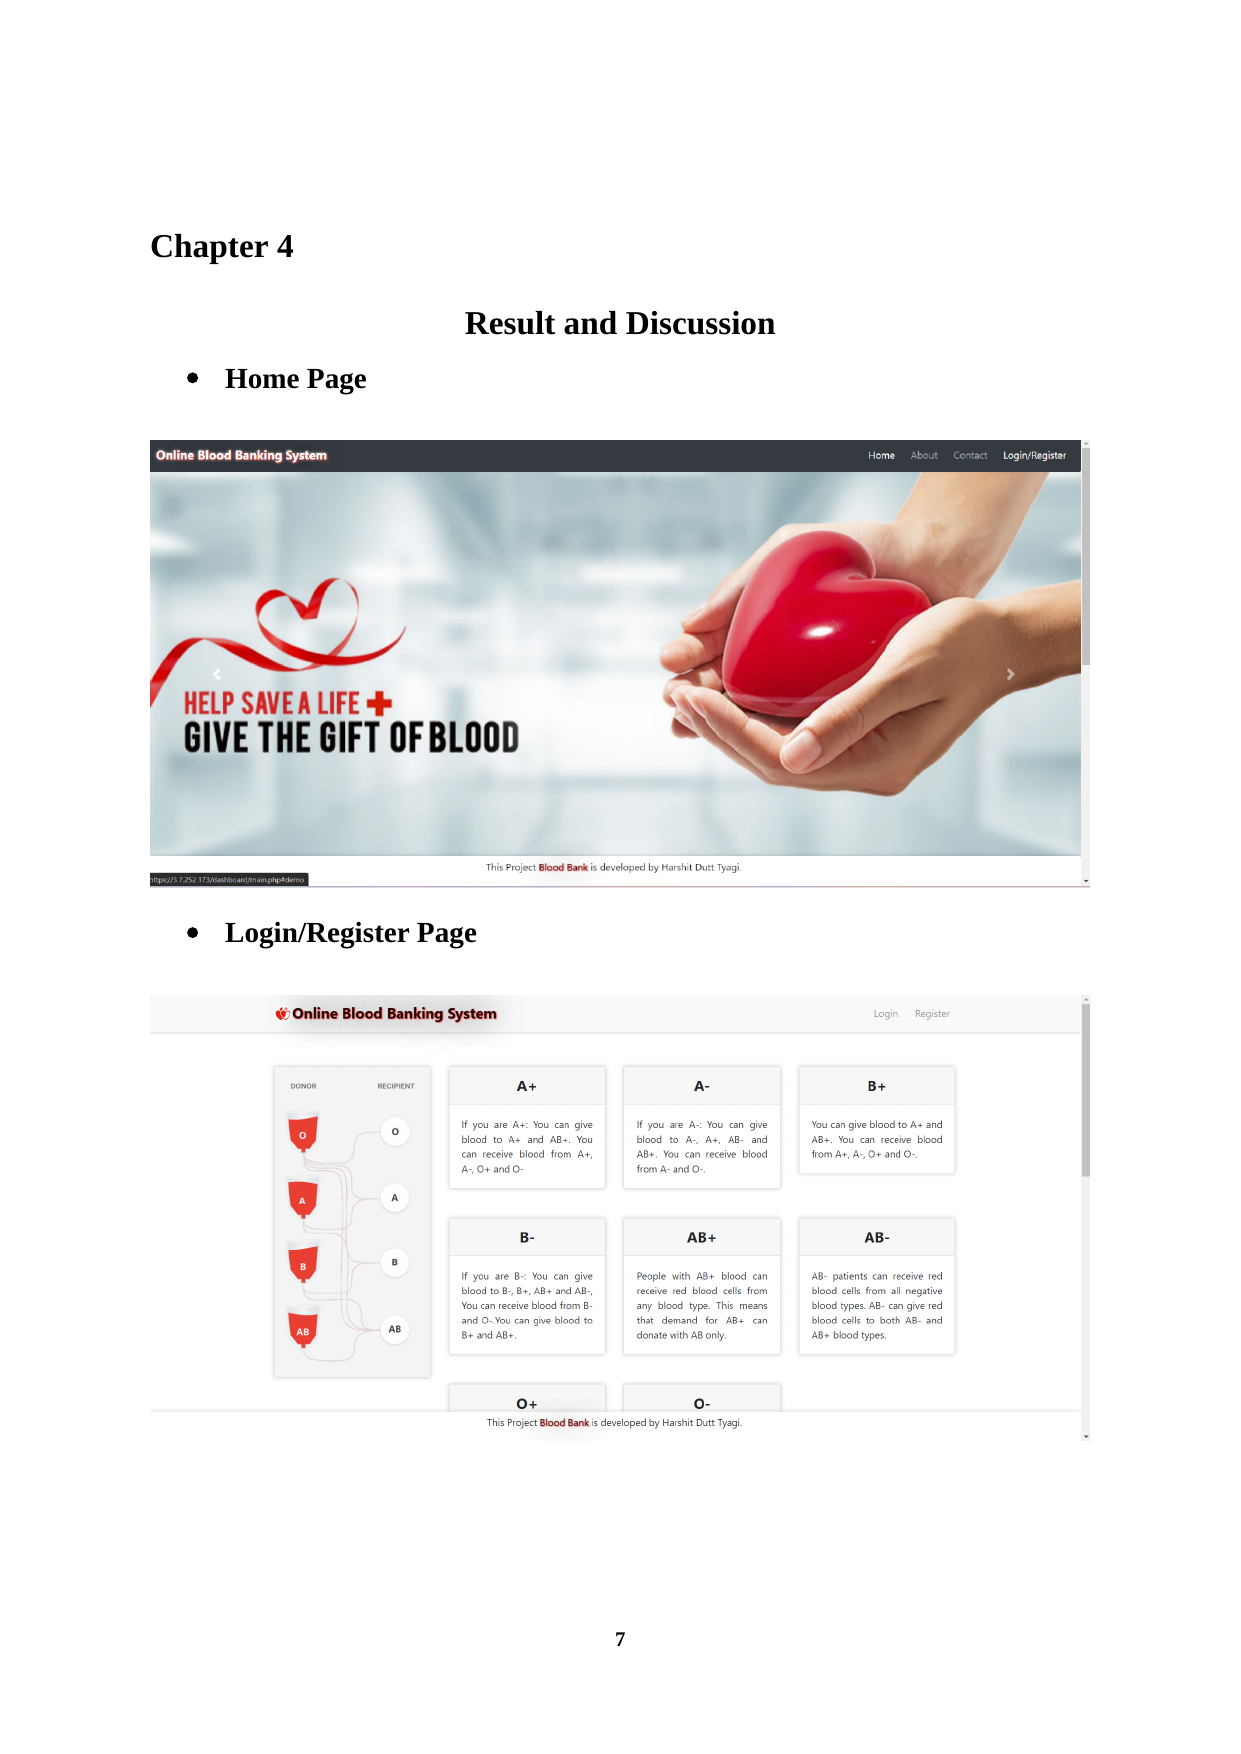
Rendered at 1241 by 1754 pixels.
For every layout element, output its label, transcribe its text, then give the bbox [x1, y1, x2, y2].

picture [150, 440, 1091, 888]
text Result and Discussion [150, 303, 1090, 342]
picture [150, 995, 1091, 1441]
list Home Page [187, 361, 1090, 394]
list Login/Register Page [187, 916, 1090, 949]
text Chapter 4 [150, 227, 1090, 265]
